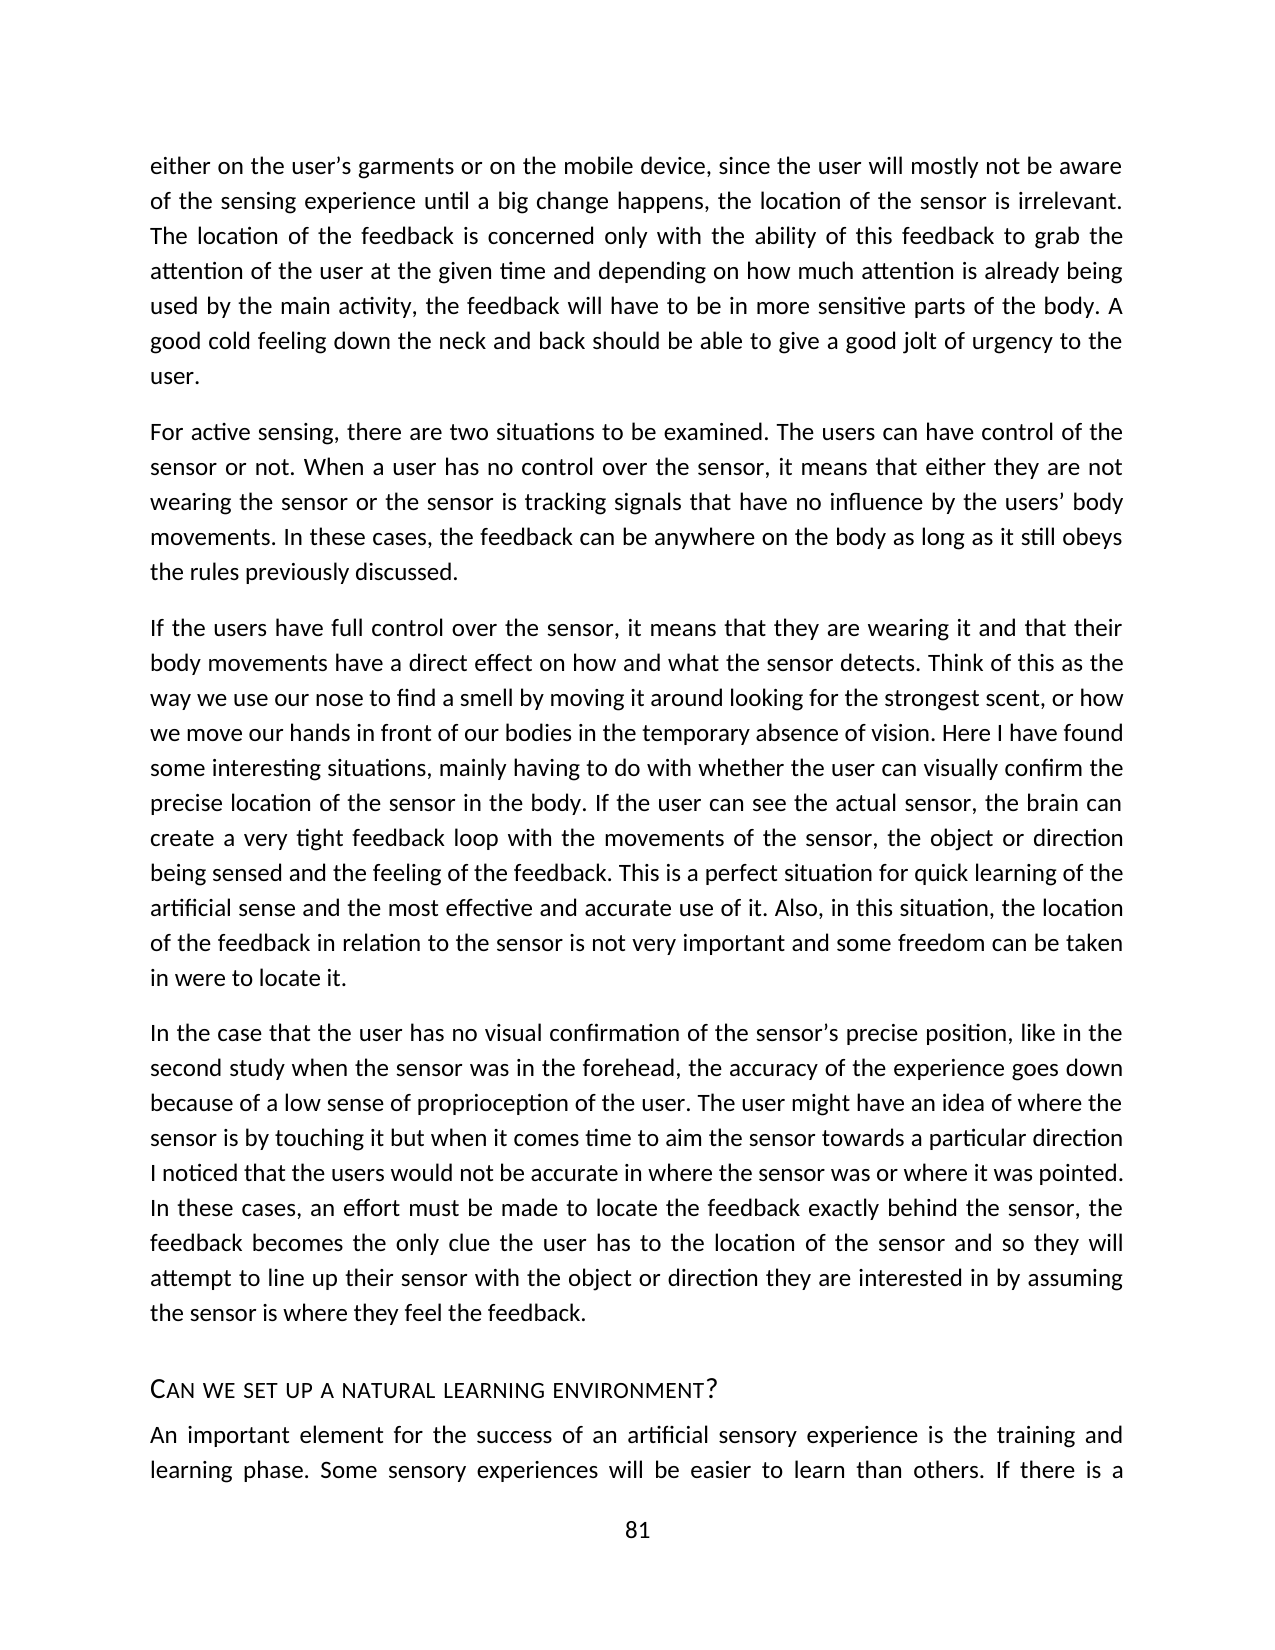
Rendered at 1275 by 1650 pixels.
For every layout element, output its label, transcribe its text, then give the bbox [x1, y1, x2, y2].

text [150, 150, 1125, 391]
text If the users have full control over the sensor, it means that they are wearing it and that their body movements have a direct effect on how and what the sensor detects. Think of this as the way we use our nose to find a smell by moving it around looking for the strongest scent, or how we move our hands in front of our bodies in the temporary absence of vision. Here I have found some interesting situations, mainly having to do with whether the user can visually confirm the precise location of the sensor in the body. If the user can see the actual sensor, the brain can create a very tight feedback loop with the movements of the sensor, the object or direction being sensed and the feeling of the feedback. This is a perfect situation for quick learning of the artificial sense and the most effective and accurate use of it. Also, in this situation, the location of the feedback in relation to the sensor is not very important and some freedom can be taken in were to locate it. [150, 612, 1125, 992]
text For active sensing, there are two situations to be examined. The users can have control of the sensor or not. When a user has no control over the sensor, it means that either they are not wearing the sensor or the sensor is tracking signals that have no influence by the users’ body movements. In these cases, the feedback can be anywhere on the body as long as it still obeys the rules previously discussed. [150, 416, 1125, 586]
text In the case that the user has no visual confirmation of the sensor’s precise position, like in the second study when the sensor was in the forehead, the accuracy of the experience goes down because of a low sense of proprioception of the user. The user might have an idea of where the sensor is by touching it but when it comes time to aim the sensor towards a particular direction I noticed that the users would not be accurate in where the sensor was or where it was pointed. In these cases, an effort must be made to locate the feedback exactly behind the sensor, the feedback becomes the only clue the user has to the location of the sensor and so they will attempt to line up their sensor with the object or direction they are interested in by assuming the sensor is where they feel the feedback. [150, 1017, 1125, 1328]
subtitle Can we set up a natural learning environment? [150, 1370, 1125, 1406]
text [150, 1419, 1125, 1485]
